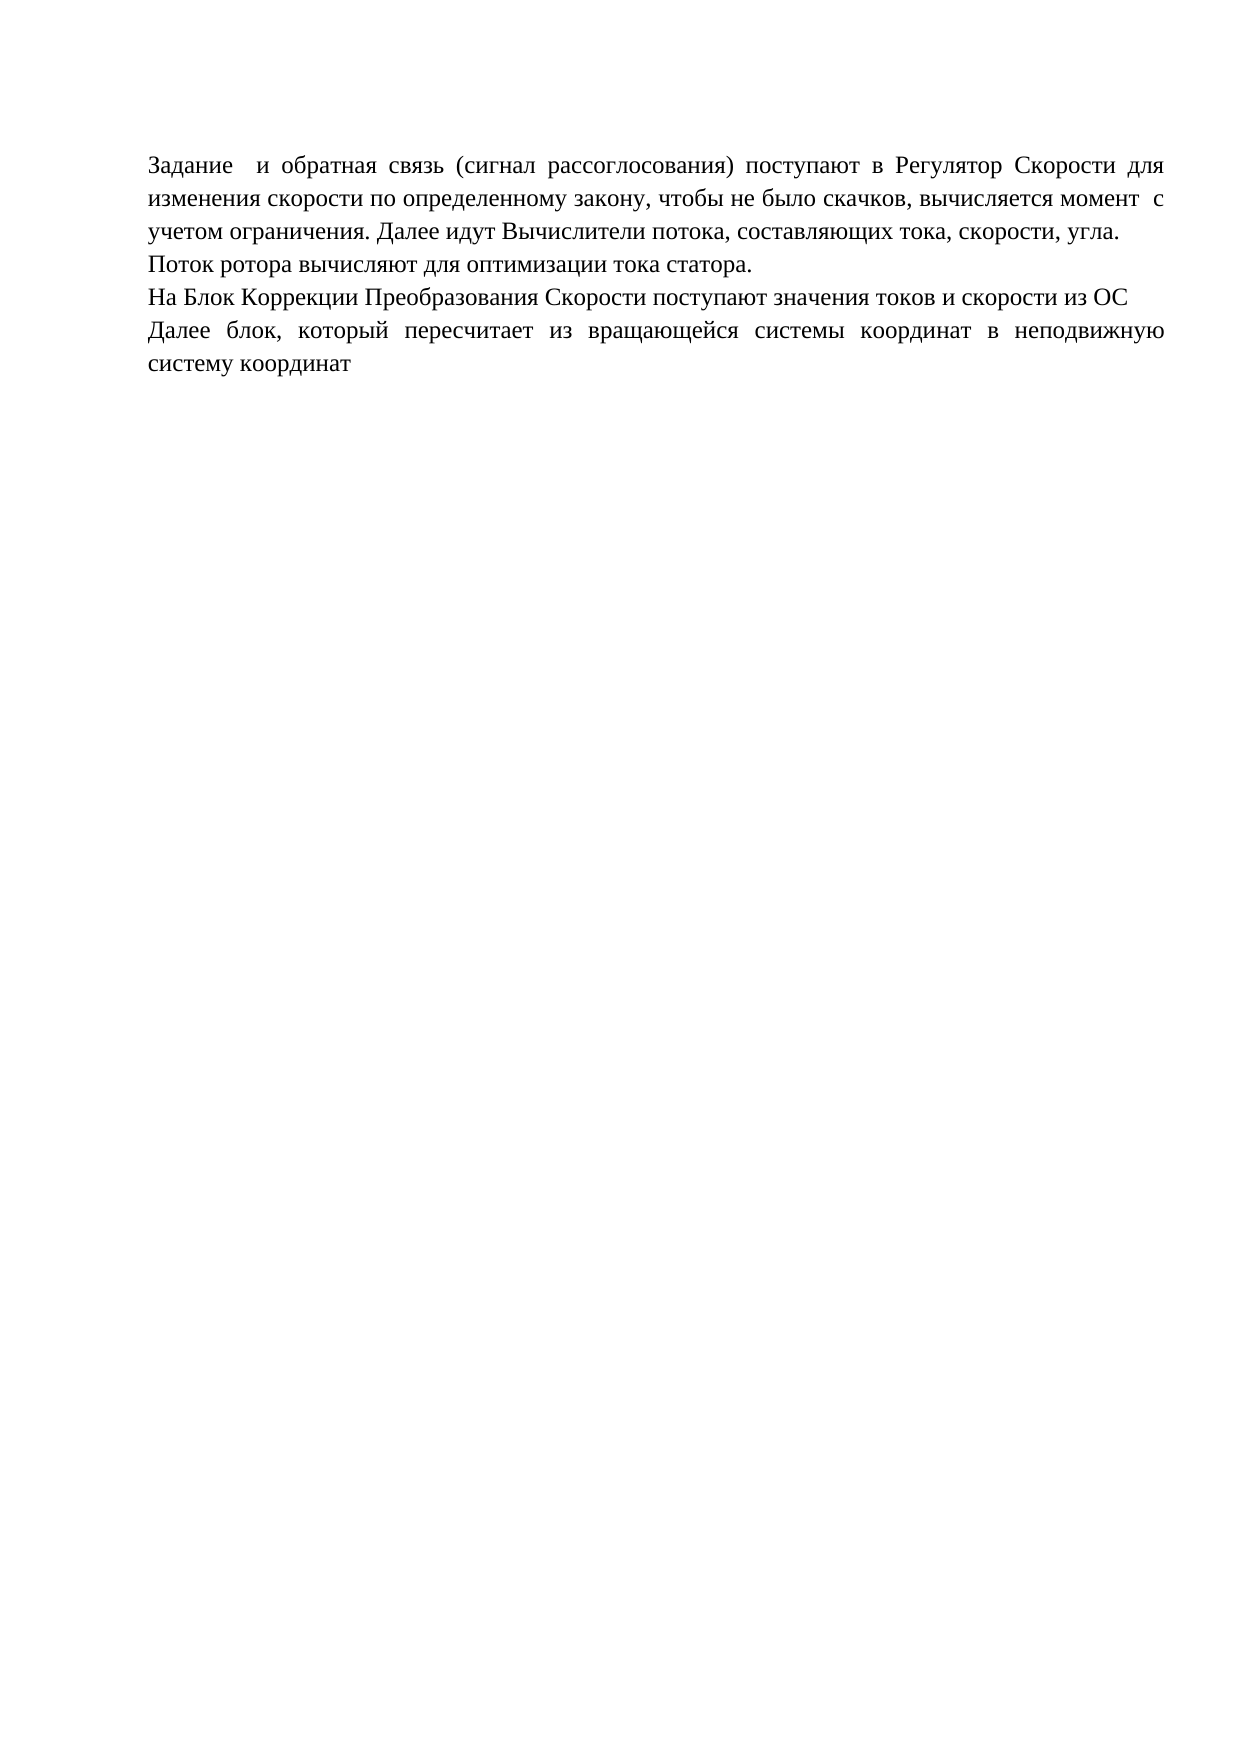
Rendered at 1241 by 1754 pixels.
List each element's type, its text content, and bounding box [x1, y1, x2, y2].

text Задание и обратная связь (сигнал рассоглосования) поступают в Регулятор Скорости для изменения скорости по определенному закону, чтобы не было скачков, вычисляется момент с учетом ограничения. Далее идут Вычислители потока, составляющих тока, скорости, угла. [148, 150, 1165, 245]
text На Блок Коррекции Преобразования Скорости поступают значения токов и скорости из ОС [148, 282, 1165, 311]
text Далее блок, который пересчитает из вращающейся системы координат в неподвижную систему координат [148, 315, 1165, 377]
text Поток ротора вычисляют для оптимизации тока статора. [148, 249, 1165, 278]
